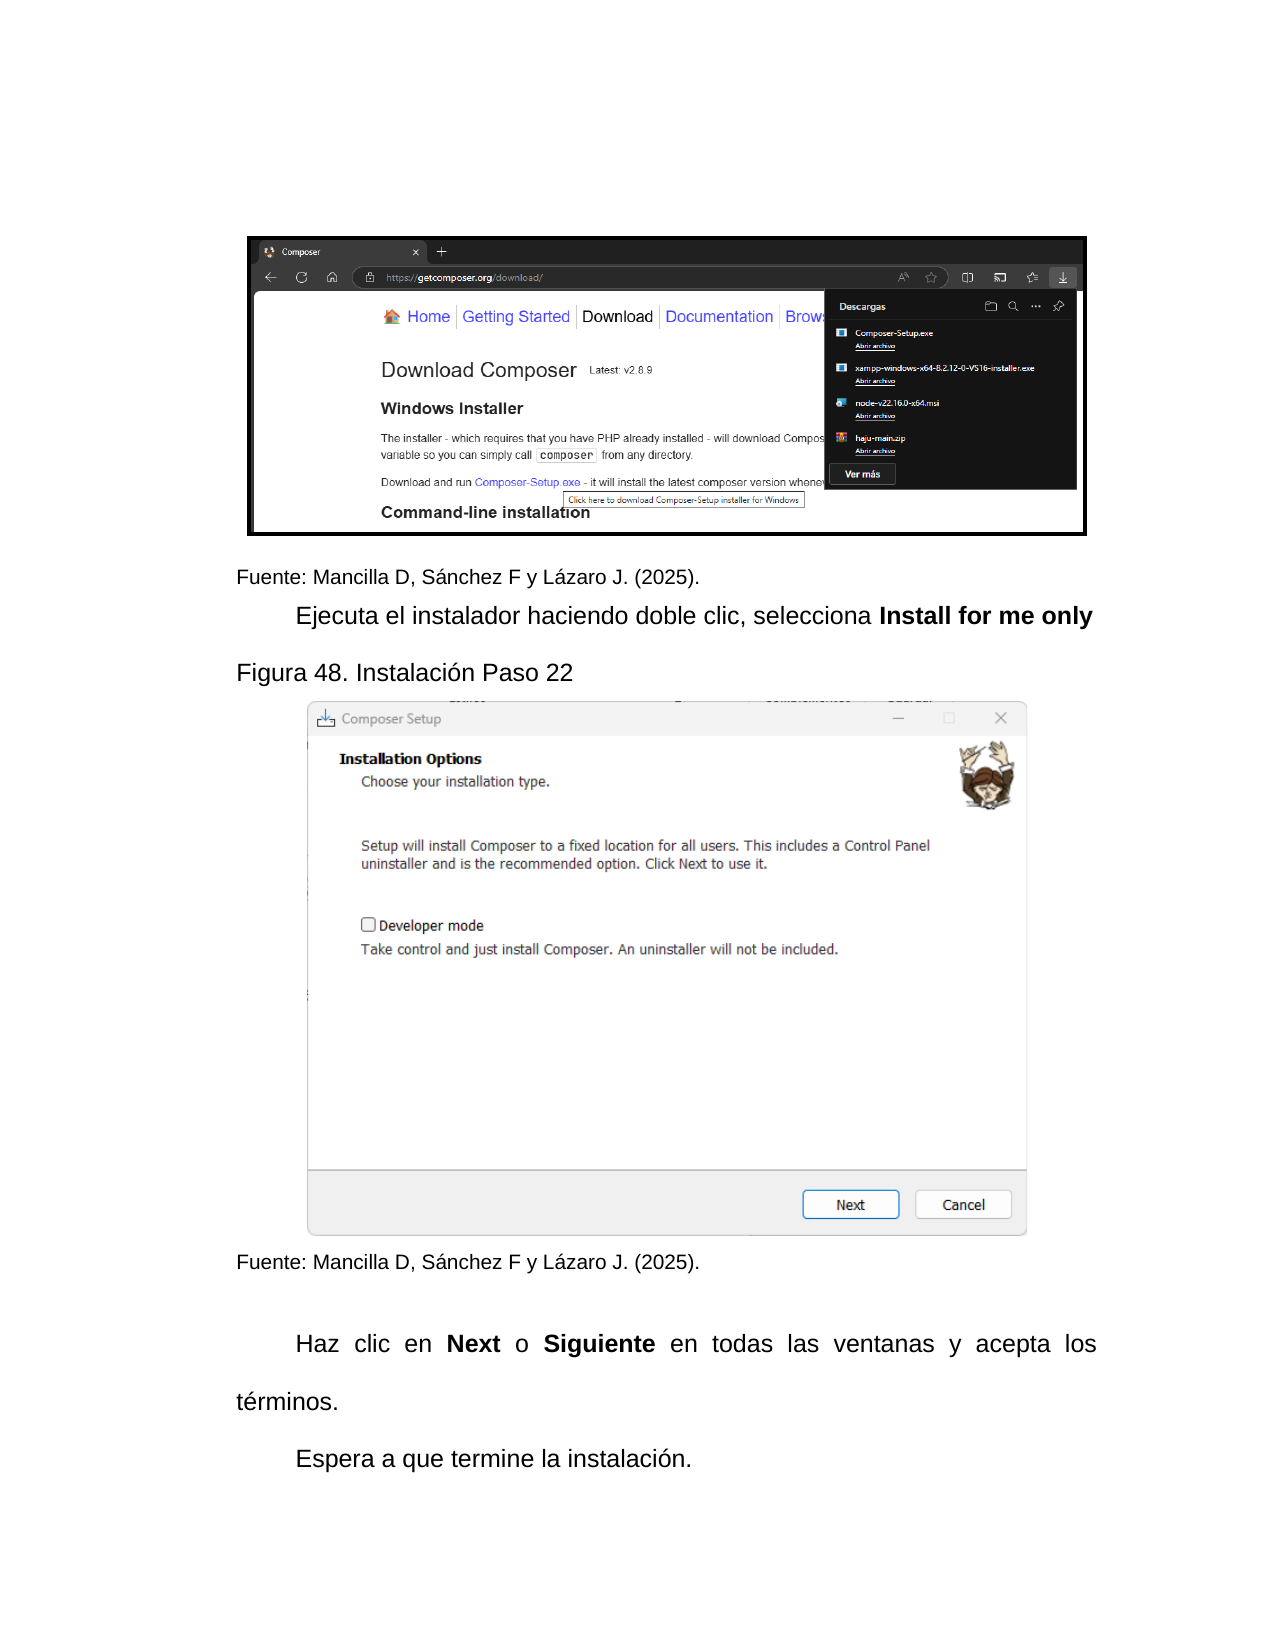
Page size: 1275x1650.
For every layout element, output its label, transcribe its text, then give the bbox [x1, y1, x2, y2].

picture [307, 701, 1028, 1236]
picture [251, 240, 1083, 532]
text Fuente: Mancilla D, Sánchez F y Lázaro J. (2025). [236, 1250, 1098, 1274]
text Ejecuta el instalador haciendo doble clic, selecciona Install for me only [236, 601, 1098, 629]
text Haz clic en Next o Siguiente en todas las ventanas y acepta los términos. [236, 1329, 1098, 1415]
text Figura 48. Instalación Paso 22 [236, 658, 1098, 687]
text Fuente: Mancilla D, Sánchez F y Lázaro J. (2025). [236, 565, 1098, 589]
text Espera a que termine la instalación. [236, 1444, 1098, 1473]
